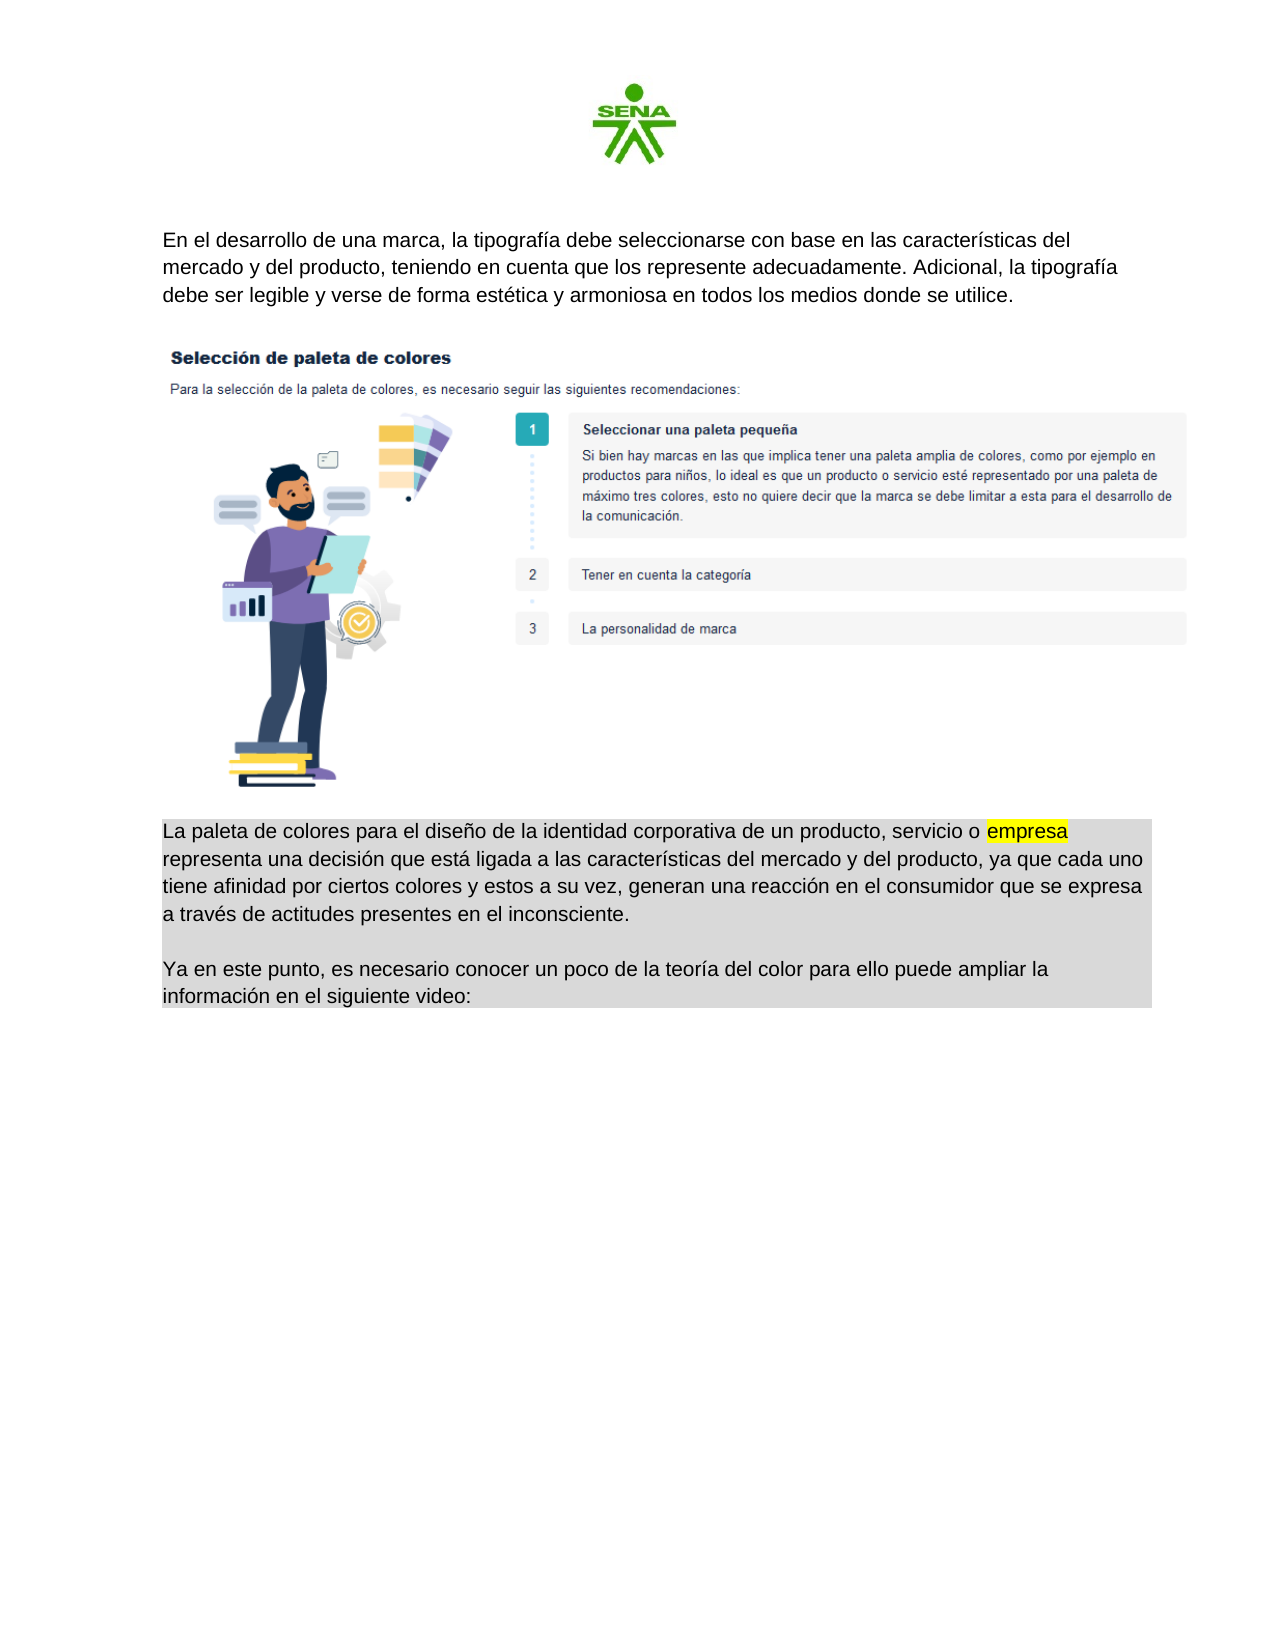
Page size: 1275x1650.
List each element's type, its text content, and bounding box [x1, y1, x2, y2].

picture [588, 75, 682, 174]
text En el desarrollo de una marca, la tipografía debe seleccionarse con base en las características del mercado y del producto, teniendo en cuenta que los represente adecuadamente. Adicional, la tipografía debe ser legible y verse de forma estética y armoniosa en todos los medios donde se utilice. [162, 227, 1152, 306]
picture [162, 337, 1197, 788]
text La paleta de colores para el diseño de la identidad corporativa de un producto, servicio o empresa representa una decisión que está ligada a las características del mercado y del producto, ya que cada uno tiene afinidad por ciertos colores y estos a su vez, generan una reacción en el consumidor que se expresa a través de actitudes presentes en el inconsciente. [162, 819, 1152, 926]
text Ya en este punto, es necesario conocer un poco de la teoría del color para ello puede ampliar la información en el siguiente video: [162, 957, 1152, 1008]
